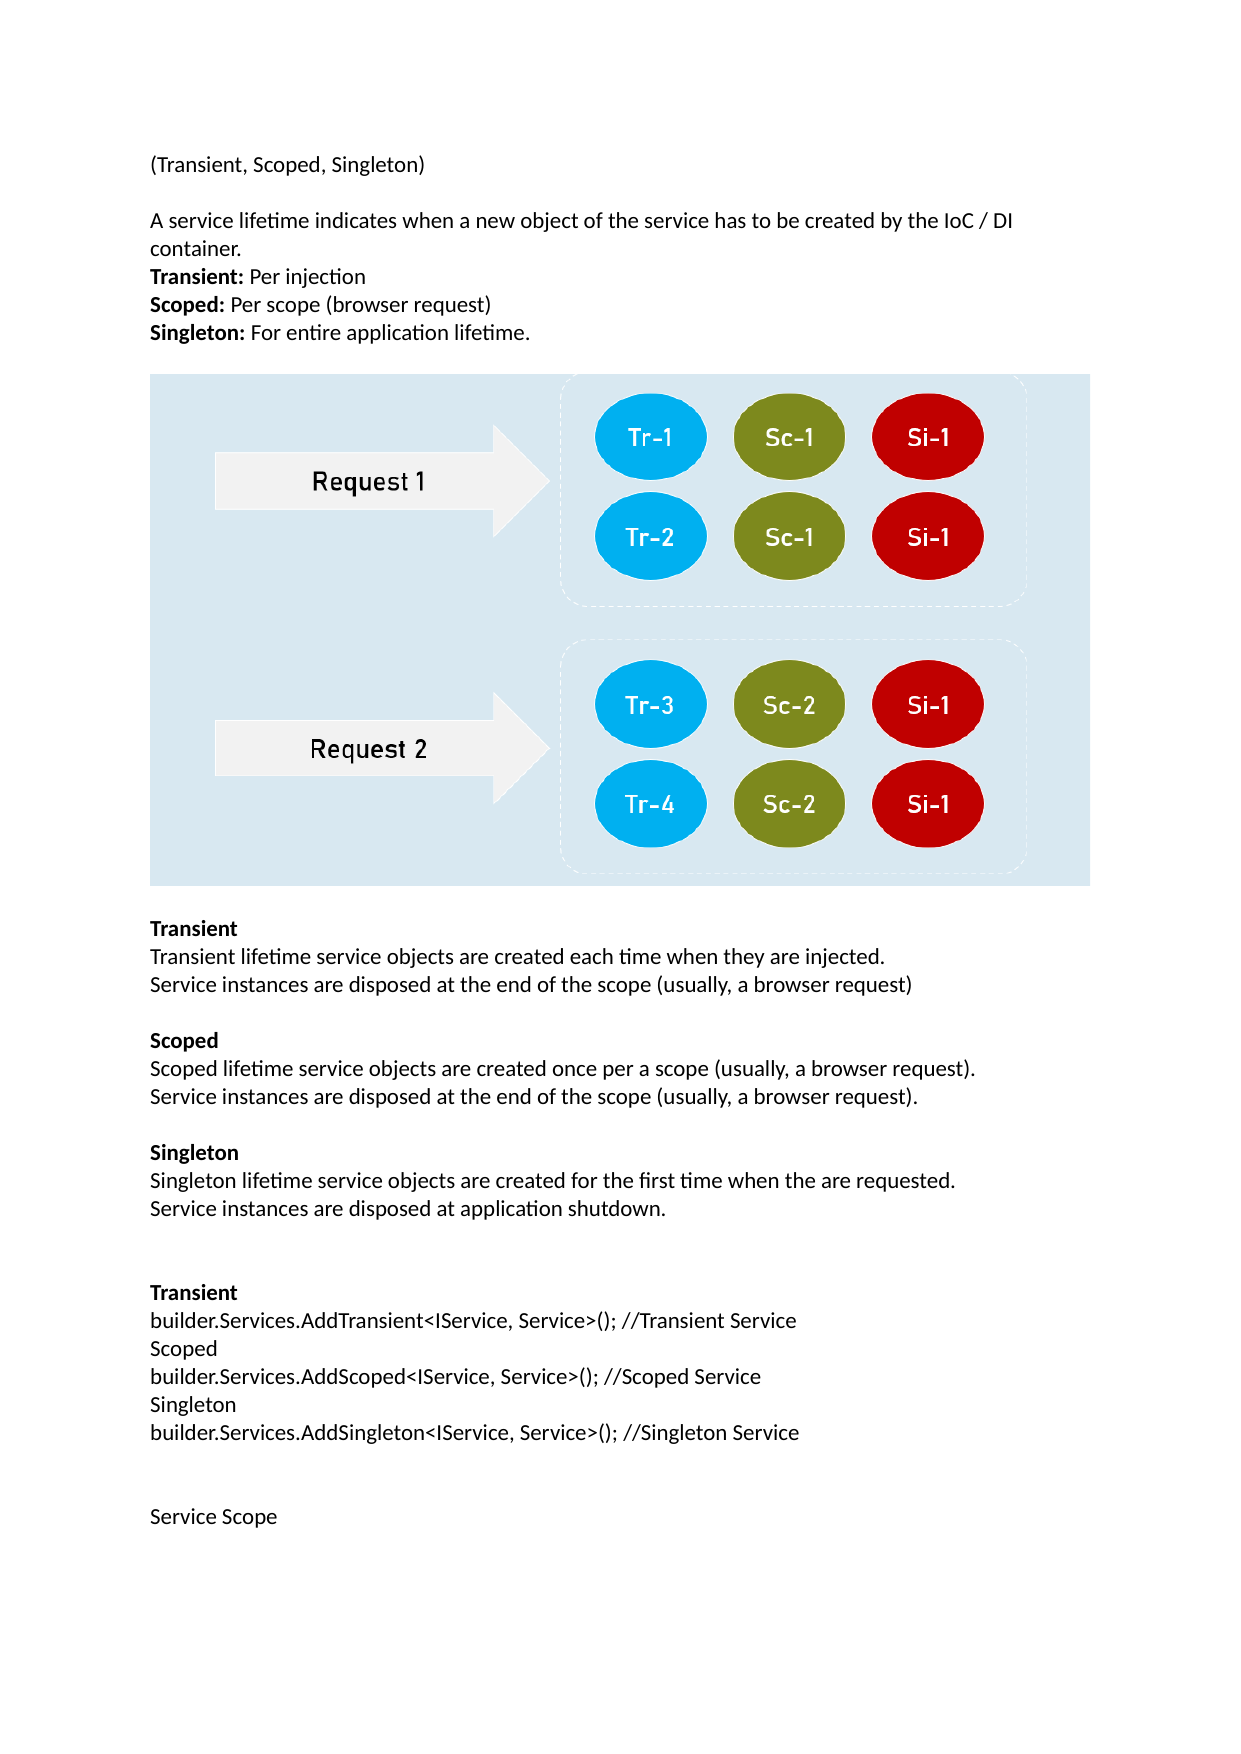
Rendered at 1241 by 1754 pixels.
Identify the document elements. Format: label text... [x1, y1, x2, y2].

text builder.Services.AddTransient<IService, Service>(); //Transient Service [150, 1306, 1090, 1334]
text Scoped [150, 1026, 1090, 1054]
picture [150, 374, 1091, 886]
text builder.Services.AddScoped<IService, Service>(); //Scoped Service [150, 1362, 1090, 1390]
text Singleton: For entire application lifetime. [150, 318, 1090, 346]
text Service instances are disposed at the end of the scope (usually, a browser request). [150, 1082, 1090, 1110]
text Singleton lifetime service objects are created for the first time when the are requested. [150, 1166, 1090, 1194]
text Transient: Per injection [150, 262, 1090, 290]
text Service Scope [150, 1502, 1090, 1530]
text A service lifetime indicates when a new object of the service has to be created by the IoC / DI container. [150, 206, 1090, 262]
text Service instances are disposed at application shutdown. [150, 1194, 1090, 1222]
text Transient [150, 914, 1090, 942]
text Singleton [150, 1138, 1090, 1166]
text Singleton [150, 1390, 1090, 1418]
text Scoped: Per scope (browser request) [150, 290, 1090, 318]
text Transient lifetime service objects are created each time when they are injected. [150, 942, 1090, 970]
text builder.Services.AddSingleton<IService, Service>(); //Singleton Service [150, 1418, 1090, 1446]
text Scoped lifetime service objects are created once per a scope (usually, a browser request). [150, 1054, 1090, 1082]
text Transient [150, 1278, 1090, 1306]
text Scoped [150, 1334, 1090, 1362]
text (Transient, Scoped, Singleton) [150, 150, 1090, 178]
text Service instances are disposed at the end of the scope (usually, a browser request) [150, 970, 1090, 998]
